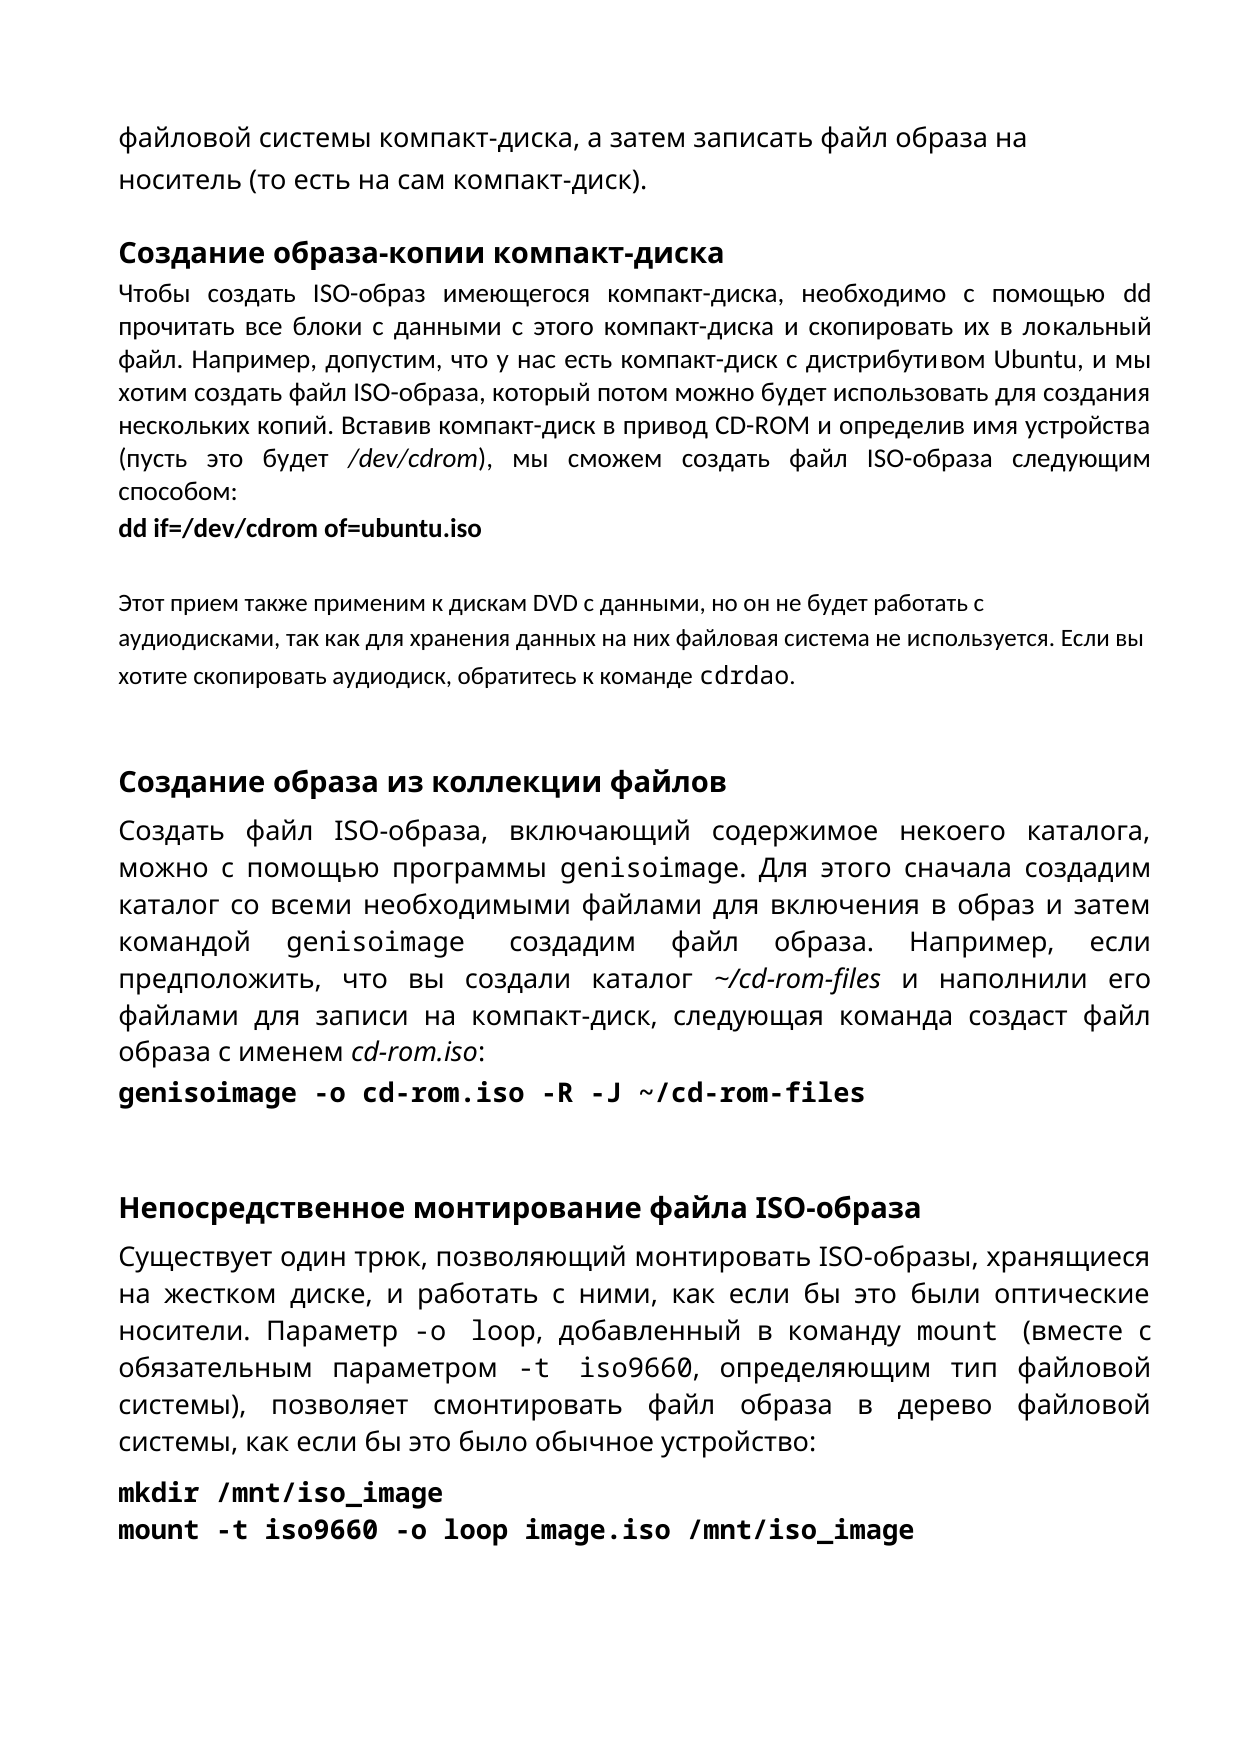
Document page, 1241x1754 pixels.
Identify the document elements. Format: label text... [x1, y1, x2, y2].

text genisoimage -o cd-rom.iso -R -J ~/cd-rom-files [118, 1074, 1152, 1111]
text Создание образа из коллекции файлов [118, 761, 1152, 801]
text Этот прием также применим к дискам DVD с данными, но он не будет работать с аудиодисками, так как для хранения данных на них файловая система не используется. Если вы хотите скопировать аудиодиск, обратитесь к команде cdrdao. [118, 587, 1152, 692]
text Чтобы создать ISO-образ имеющегося компакт-диска, необходимо с помощью dd прочитать все блоки с данными с этого компакт-диска и скопировать их в локальный файл. Например, допустим, что у нас есть компакт-диск с дистрибутивом Ubuntu, и мы хотим создать файл ISO-образа, который потом можно будет использовать для создания нескольких копий. Вставив компакт-диск в привод CD-ROM и определив имя устройства (пусть это будет /dev/cdrom), мы сможем создать файл ISO-образа следующим способом: [118, 276, 1152, 507]
text dd if=/dev/cdrom of=ubuntu.iso [118, 511, 1152, 544]
text Создать файл ISO-образа, включающий содержимое некоего каталога, можно с помощью программы genisoimage. Для этого сначала создадим каталог со всеми необходимыми файлами для включения в образ и затем командой genisoimage создадим файл образа. Например, если предположить, что вы создали каталог ~/cd-rom-files и наполнили его файлами для записи на компакт-диск, следующая команда создаст файл образа с именем cd-rom.iso: [118, 812, 1152, 1070]
text Непосредственное монтирование файла ISO-образа [118, 1188, 1152, 1227]
text Создание образа-копии компакт-диска [118, 232, 1152, 272]
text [118, 118, 1152, 197]
text mount -t iso9660 -o loop image.iso /mnt/iso_image [118, 1511, 1152, 1547]
text Существует один трюк, позволяющий монтировать ISO-образы, хранящиеся на жестком диске, и работать с ними, как если бы это были оптические носители. Параметр -o loop, добавленный в команду mount (вместе с обязательным параметром -t iso9660, определяющим тип файловой системы), позволяет смонтировать файл образа в дерево файловой системы, как если бы это было обычное устройство: [118, 1238, 1152, 1459]
text mkdir /mnt/iso_image [118, 1474, 1152, 1511]
